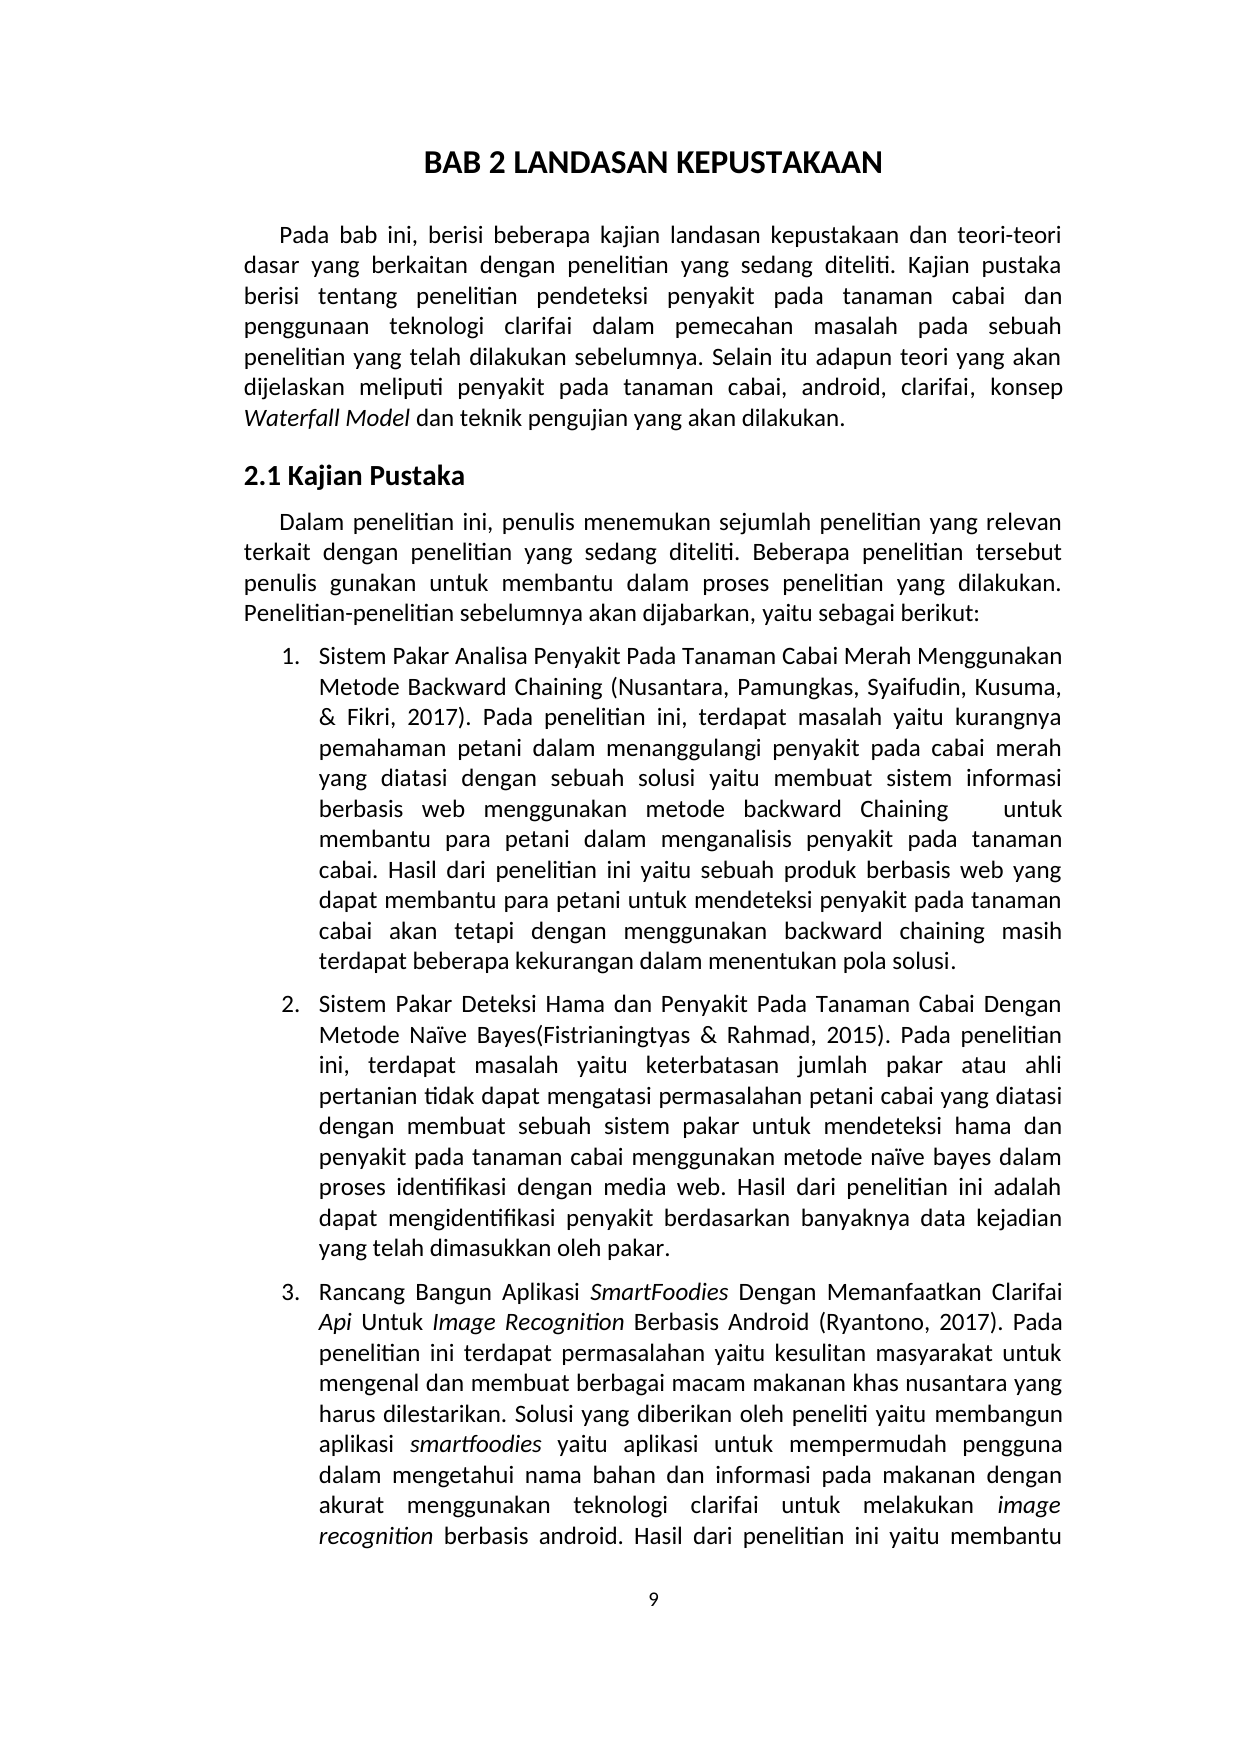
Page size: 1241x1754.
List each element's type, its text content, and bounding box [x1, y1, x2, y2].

subtitle LANDASAN KEPUSTAKAAN [244, 141, 1063, 181]
subtitle Kajian Pustaka [244, 457, 1063, 493]
text Dalam penelitian ini, penulis menemukan sejumlah penelitian yang relevan terkait dengan penelitian yang sedang diteliti. Beberapa penelitian tersebut penulis gunakan untuk membantu dalam proses penelitian yang dilakukan. Penelitian-penelitian sebelumnya akan dijabarkan, yaitu sebagai berikut: [244, 506, 1063, 628]
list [281, 1276, 1063, 1550]
list Sistem Pakar Deteksi Hama dan Penyakit Pada Tanaman Cabai Dengan Metode Naïve Bayes(Fistrianingtyas & Rahmad, 2015). Pada penelitian ini, terdapat masalah yaitu keterbatasan jumlah pakar atau ahli pertanian tidak dapat mengatasi permasalahan petani cabai yang diatasi dengan membuat sebuah sistem pakar untuk mendeteksi hama dan penyakit pada tanaman cabai menggunakan metode naïve bayes dalam proses identifikasi dengan media web. Hasil dari penelitian ini adalah dapat mengidentifikasi penyakit berdasarkan banyaknya data kejadian yang telah dimasukkan oleh pakar. [281, 988, 1063, 1263]
text Pada bab ini, berisi beberapa kajian landasan kepustakaan dan teori-teori dasar yang berkaitan dengan penelitian yang sedang diteliti. Kajian pustaka berisi tentang penelitian pendeteksi penyakit pada tanaman cabai dan penggunaan teknologi clarifai dalam pemecahan masalah pada sebuah penelitian yang telah dilakukan sebelumnya. Selain itu adapun teori yang akan dijelaskan meliputi penyakit pada tanaman cabai, android, clarifai, konsep Waterfall Model dan teknik pengujian yang akan dilakukan. [244, 219, 1063, 432]
list Sistem Pakar Analisa Penyakit Pada Tanaman Cabai Merah Menggunakan Metode Backward Chaining (Nusantara, Pamungkas, Syaifudin, Kusuma, & Fikri, 2017). Pada penelitian ini, terdapat masalah yaitu kurangnya pemahaman petani dalam menanggulangi penyakit pada cabai merah yang diatasi dengan sebuah solusi yaitu membuat sistem informasi berbasis web menggunakan metode backward Chaining untuk membantu para petani dalam menganalisis penyakit pada tanaman cabai. Hasil dari penelitian ini yaitu sebuah produk berbasis web yang dapat membantu para petani untuk mendeteksi penyakit pada tanaman cabai akan tetapi dengan menggunakan backward chaining masih terdapat beberapa kekurangan dalam menentukan pola solusi. [281, 640, 1063, 976]
